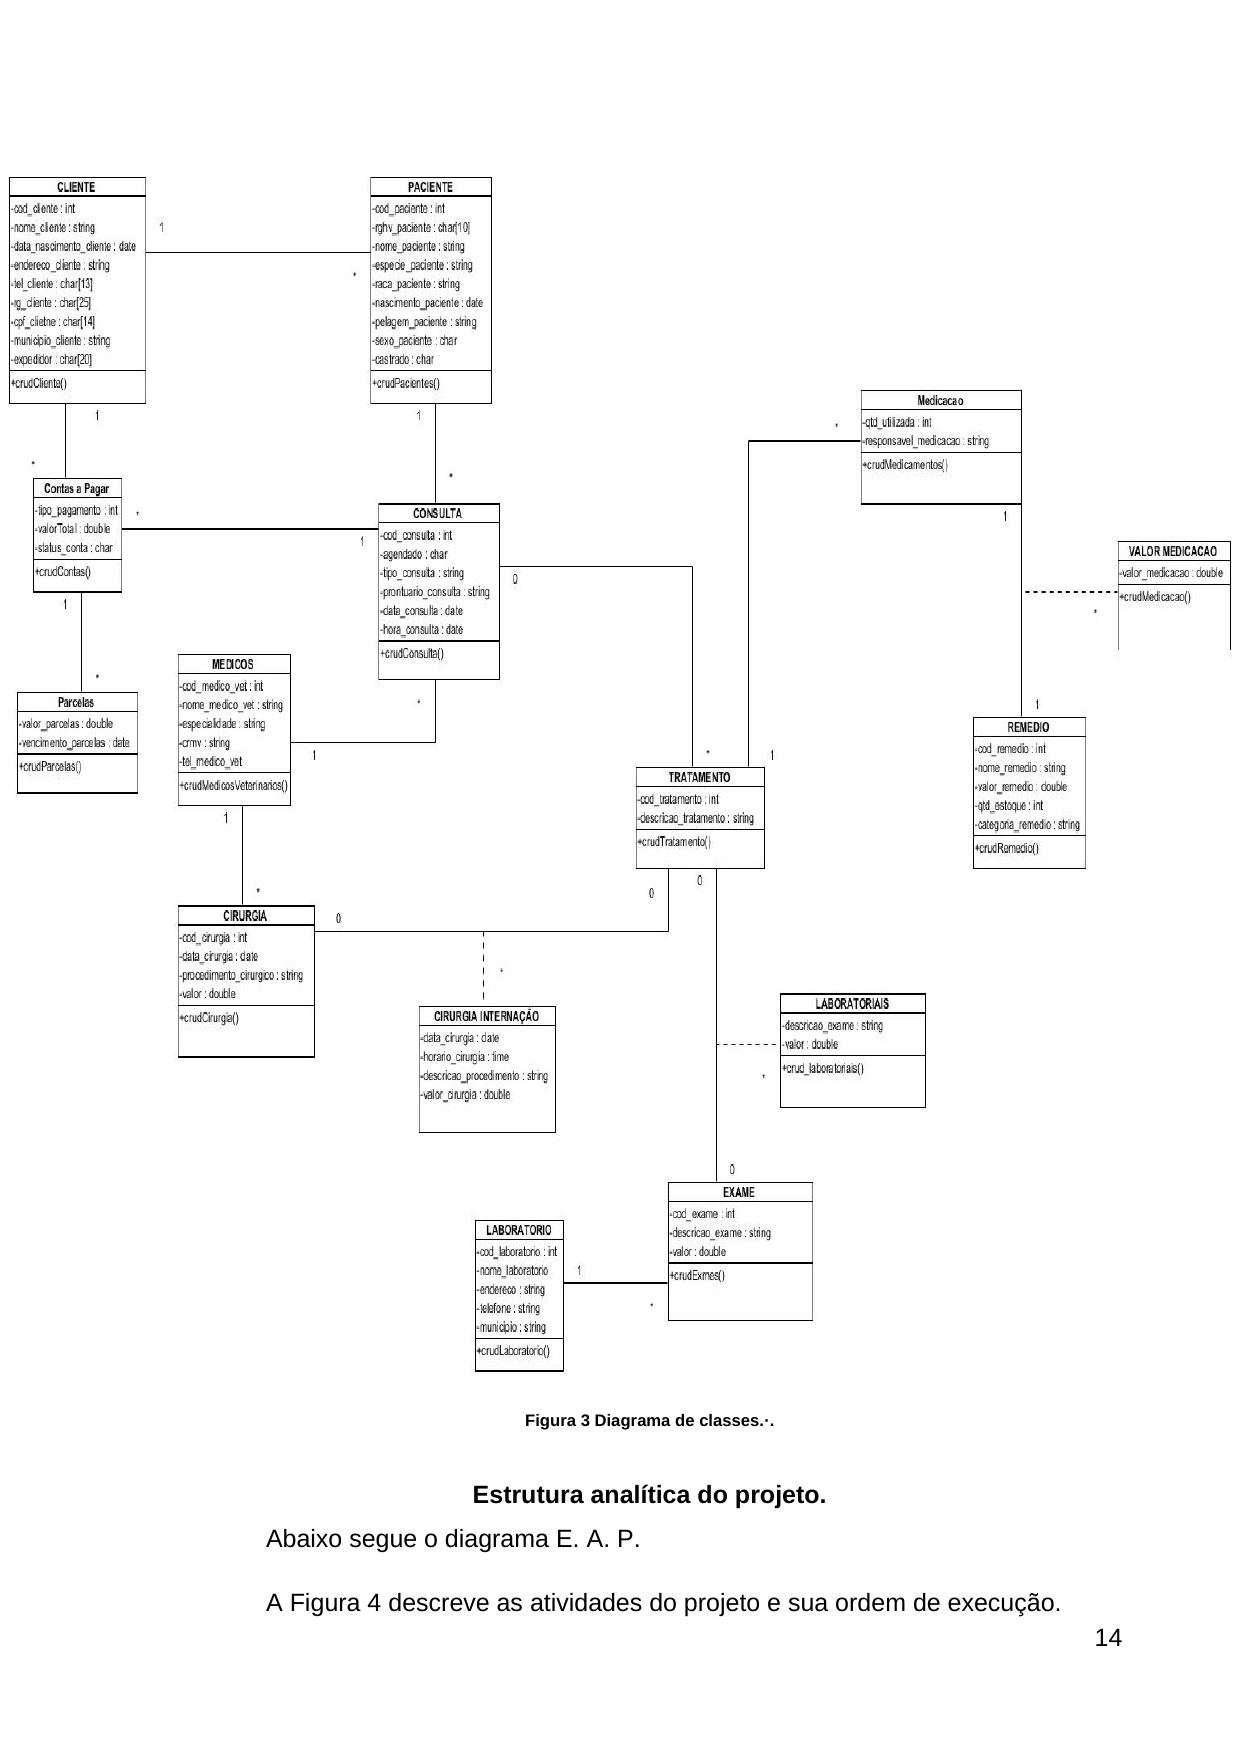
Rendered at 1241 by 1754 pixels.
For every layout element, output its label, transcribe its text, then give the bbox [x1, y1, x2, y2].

text Figura 3 Diagrama de classes.·. [177, 1411, 1122, 1430]
subtitle Estrutura analítica do projeto. [177, 1480, 1122, 1509]
text Abaixo segue o diagrama E. A. P. [177, 1523, 1122, 1552]
text A Figura 4 descreve as atividades do projeto e sua ordem de execução. [177, 1587, 1122, 1616]
picture [7, 177, 1233, 1376]
